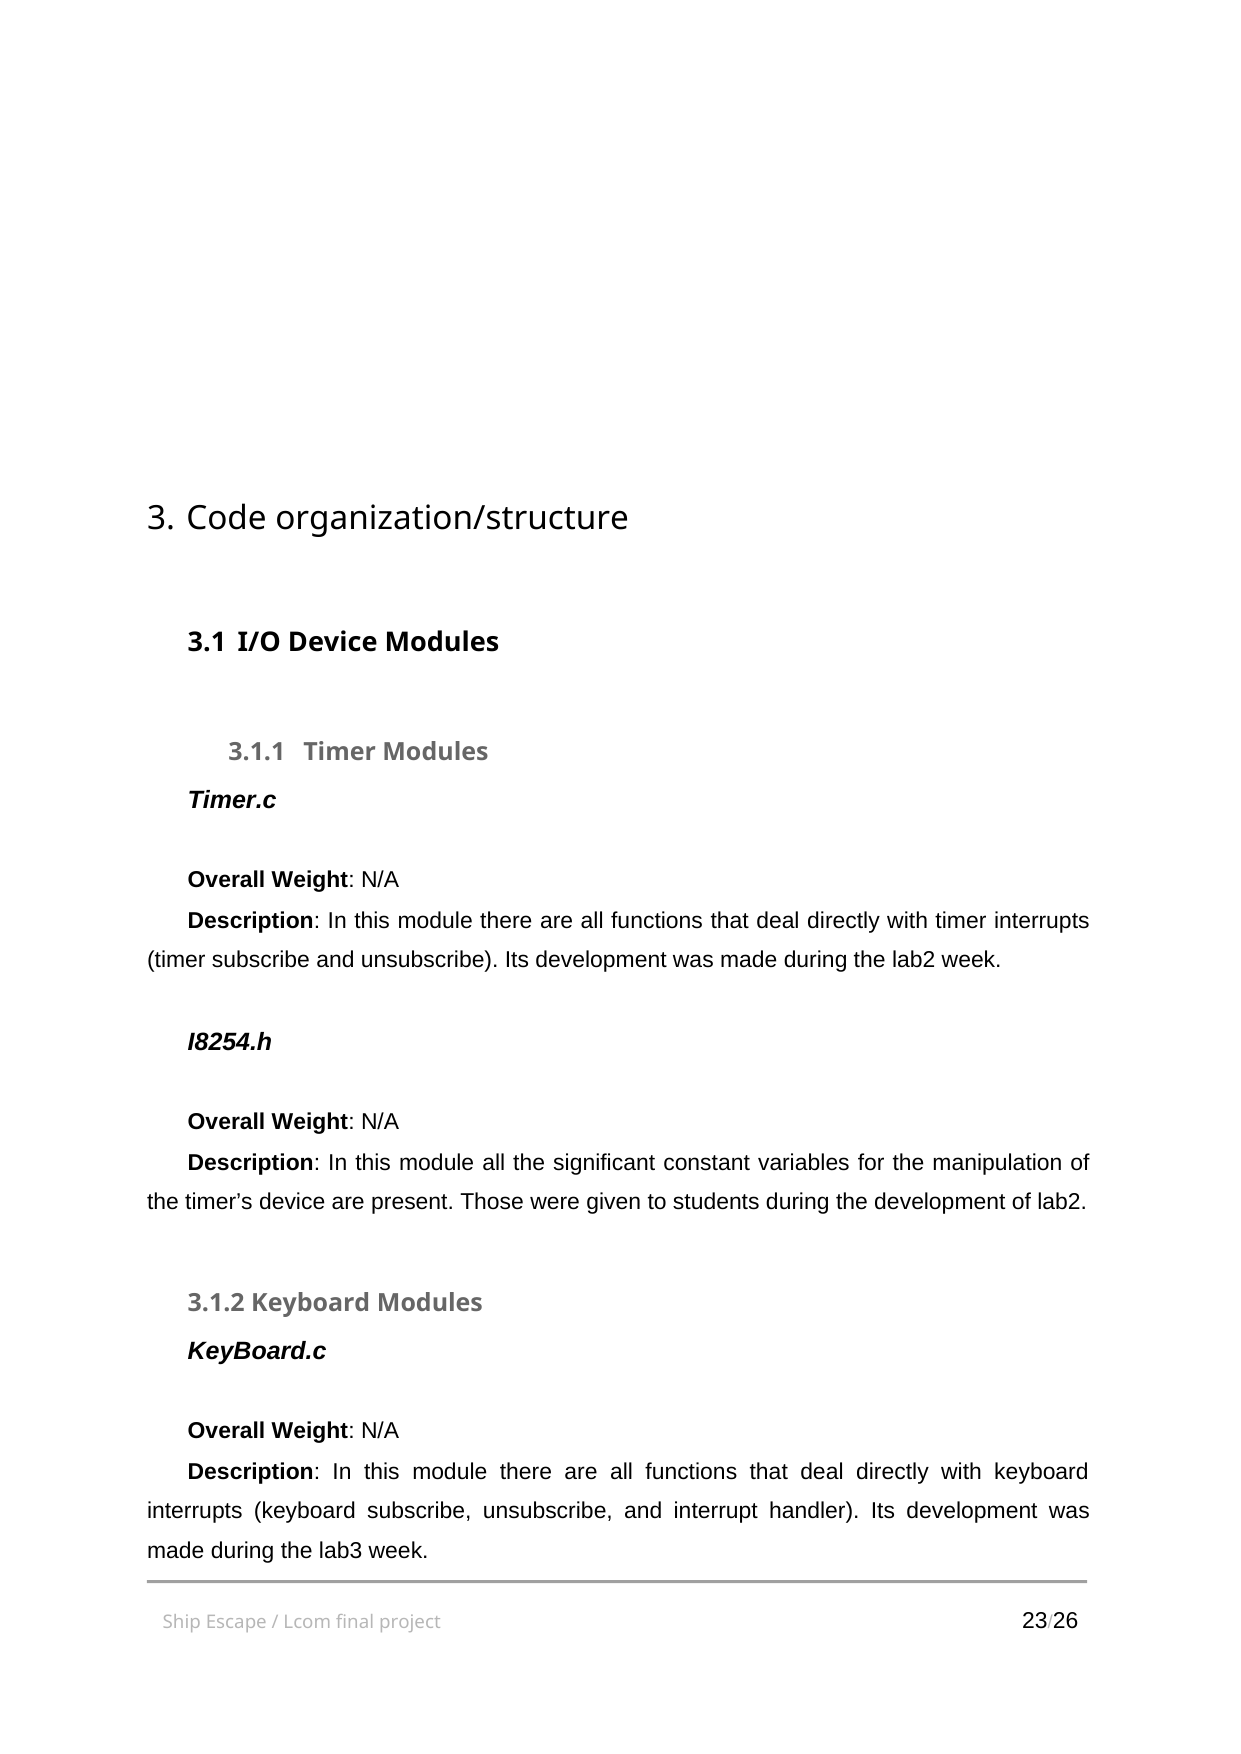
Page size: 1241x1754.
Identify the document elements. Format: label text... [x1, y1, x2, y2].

text Overall Weight: N/A [147, 1108, 1090, 1134]
text Description: In this module all the significant constant variables for the manipulation of the timer’s device are present. Those were given to students during the development of lab2. [147, 1149, 1090, 1214]
subtitle Code organization/structure [147, 494, 1090, 539]
text I8254.h [147, 1027, 1090, 1056]
text Overall Weight: N/A [147, 866, 1090, 892]
text Description: In this module there are all functions that deal directly with timer interrupts (timer subscribe and unsubscribe). Its development was made during the lab2 week. [147, 907, 1090, 972]
text Description: In this module there are all functions that deal directly with keyboard interrupts (keyboard subscribe, unsubscribe, and interrupt handler). Its development was made during the lab3 week. [147, 1458, 1090, 1563]
text Overall Weight: N/A [147, 1417, 1090, 1443]
text Timer.c [147, 785, 1090, 814]
subtitle Timer Modules [228, 734, 1090, 768]
subtitle I/O Device Modules [187, 622, 1090, 659]
subtitle 3.1.2 Keyboard Modules [147, 1285, 1090, 1319]
text KeyBoard.c [147, 1336, 1090, 1365]
